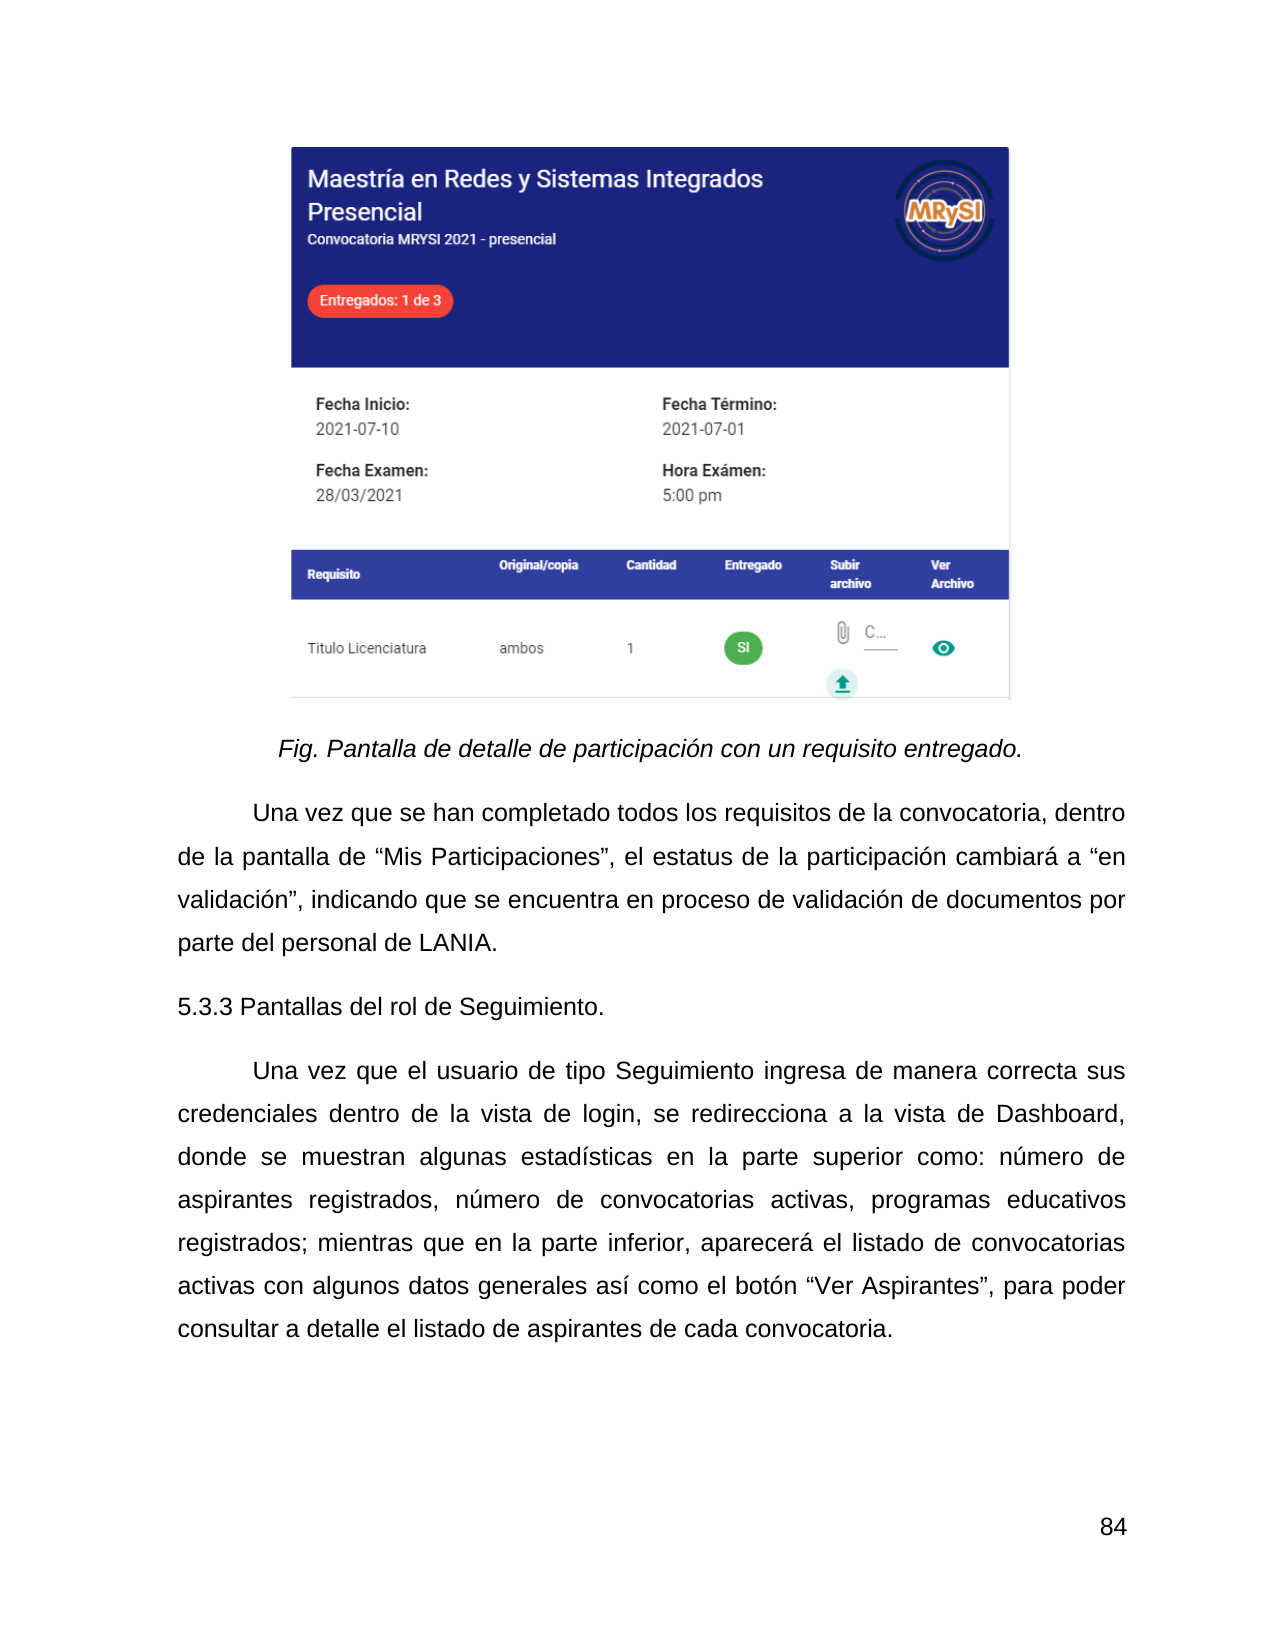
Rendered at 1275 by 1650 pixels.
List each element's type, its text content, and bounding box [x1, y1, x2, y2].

text 5.3.3 Pantallas del rol de Seguimiento. [177, 992, 1127, 1020]
text Una vez que el usuario de tipo Seguimiento ingresa de manera correcta sus credenciales dentro de la vista de login, se redirecciona a la vista de Dashboard, donde se muestran algunas estadísticas en la parte superior como: número de aspirantes registrados, número de convocatorias activas, programas educativos registrados; mientras que en la parte inferior, aparecerá el listado de convocatorias activas con algunos datos generales así como el botón “Ver Aspirantes”, para poder consultar a detalle el listado de aspirantes de cada convocatoria. [177, 1056, 1127, 1343]
picture [291, 147, 1014, 700]
text Fig. Pantalla de detalle de participación con un requisito entregado. [177, 734, 1127, 763]
text Una vez que se han completado todos los requisitos de la convocatoria, dentro de la pantalla de “Mis Participaciones”, el estatus de la participación cambiará a “en validación”, indicando que se encuentra en proceso de validación de documentos por parte del personal de LANIA. [177, 798, 1127, 956]
